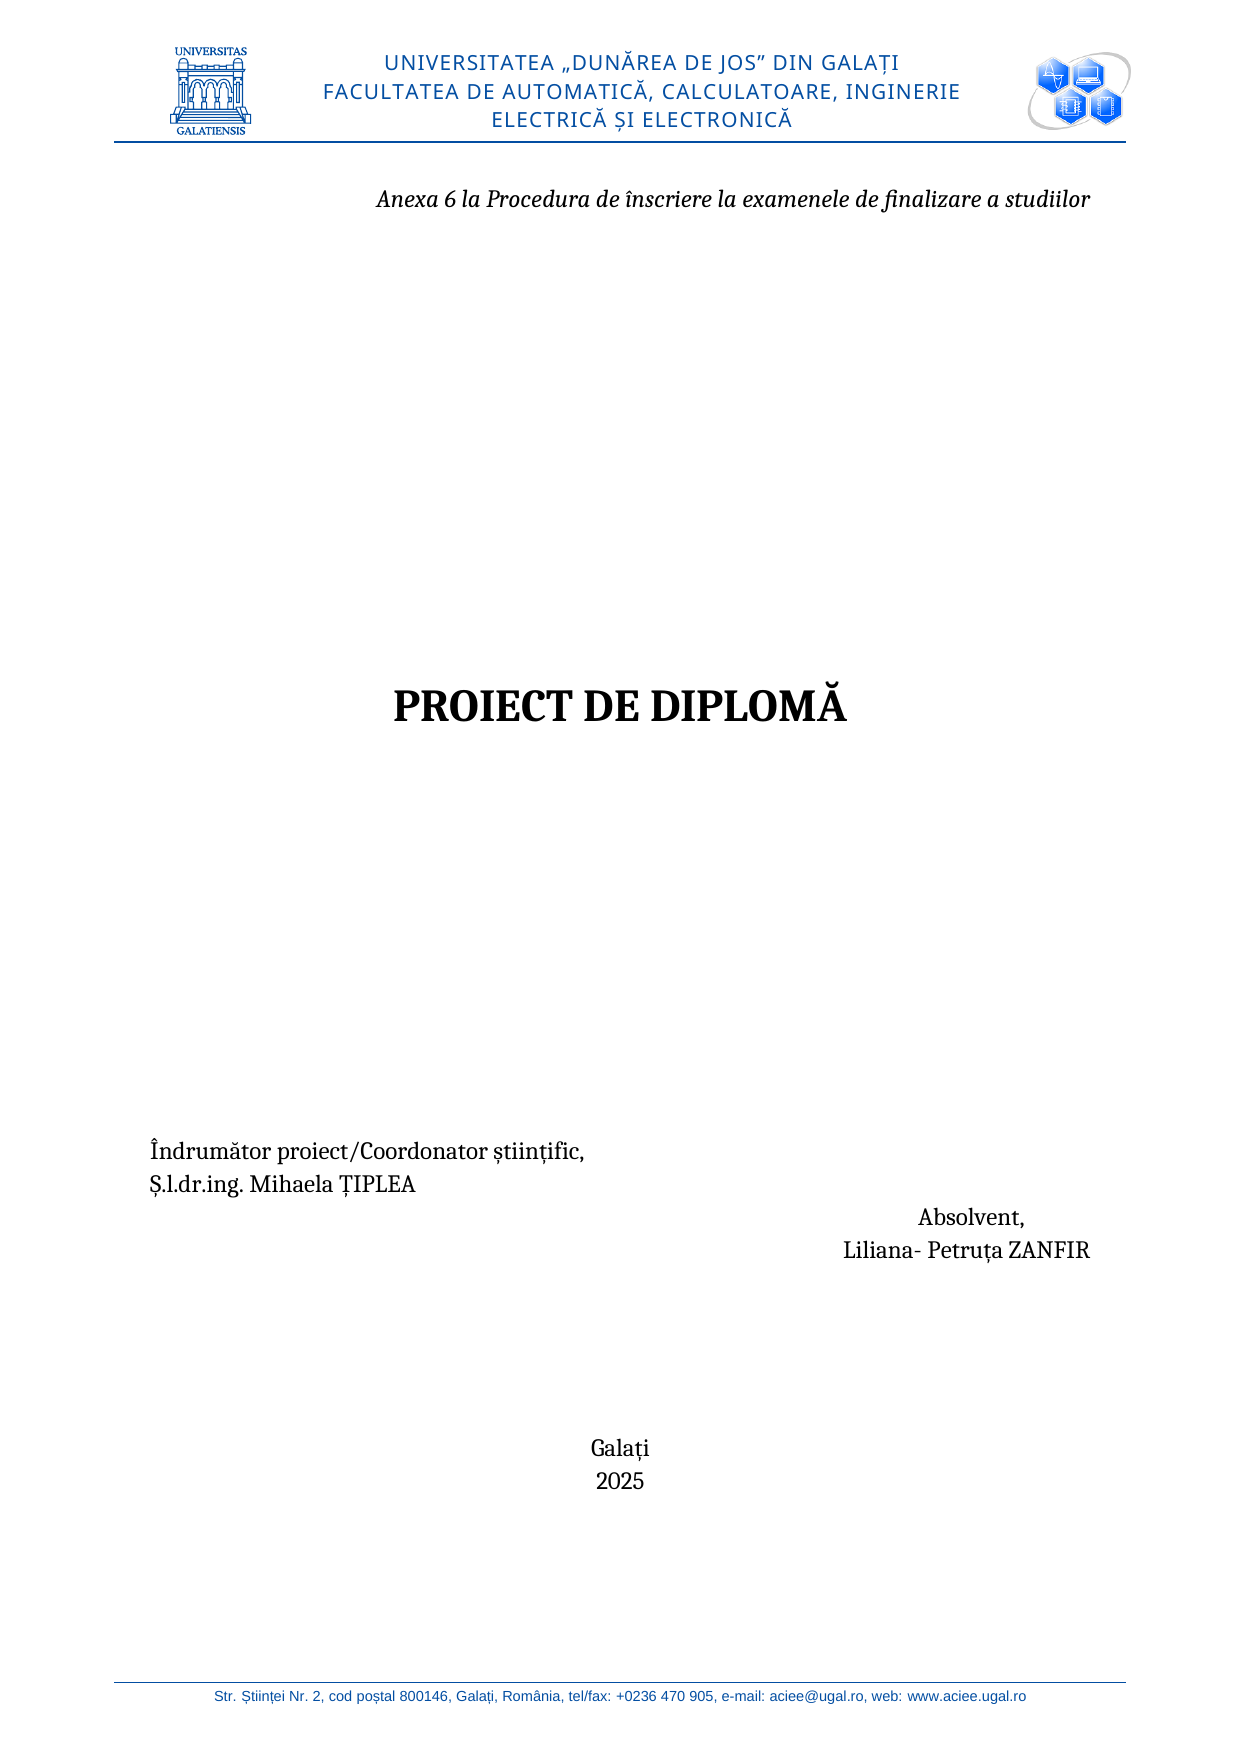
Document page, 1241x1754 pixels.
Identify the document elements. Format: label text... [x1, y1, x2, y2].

text Anexa 6 la Procedura de înscriere la examenele de finalizare a studiilor [150, 184, 1090, 246]
text Galați [150, 1434, 1090, 1463]
picture [1023, 47, 1137, 135]
text Liliana- Petruța ZANFIR [150, 1236, 1090, 1264]
text Absolvent, [150, 1203, 1090, 1231]
text Ș.l.dr.ing. Mihaela ȚIPLEA [150, 1170, 1090, 1198]
text PROIECT DE DIPLOMĂ [150, 680, 1090, 733]
text 2025 [150, 1467, 1090, 1496]
text Îndrumător proiect/Coordonator științific, [150, 1137, 1090, 1165]
